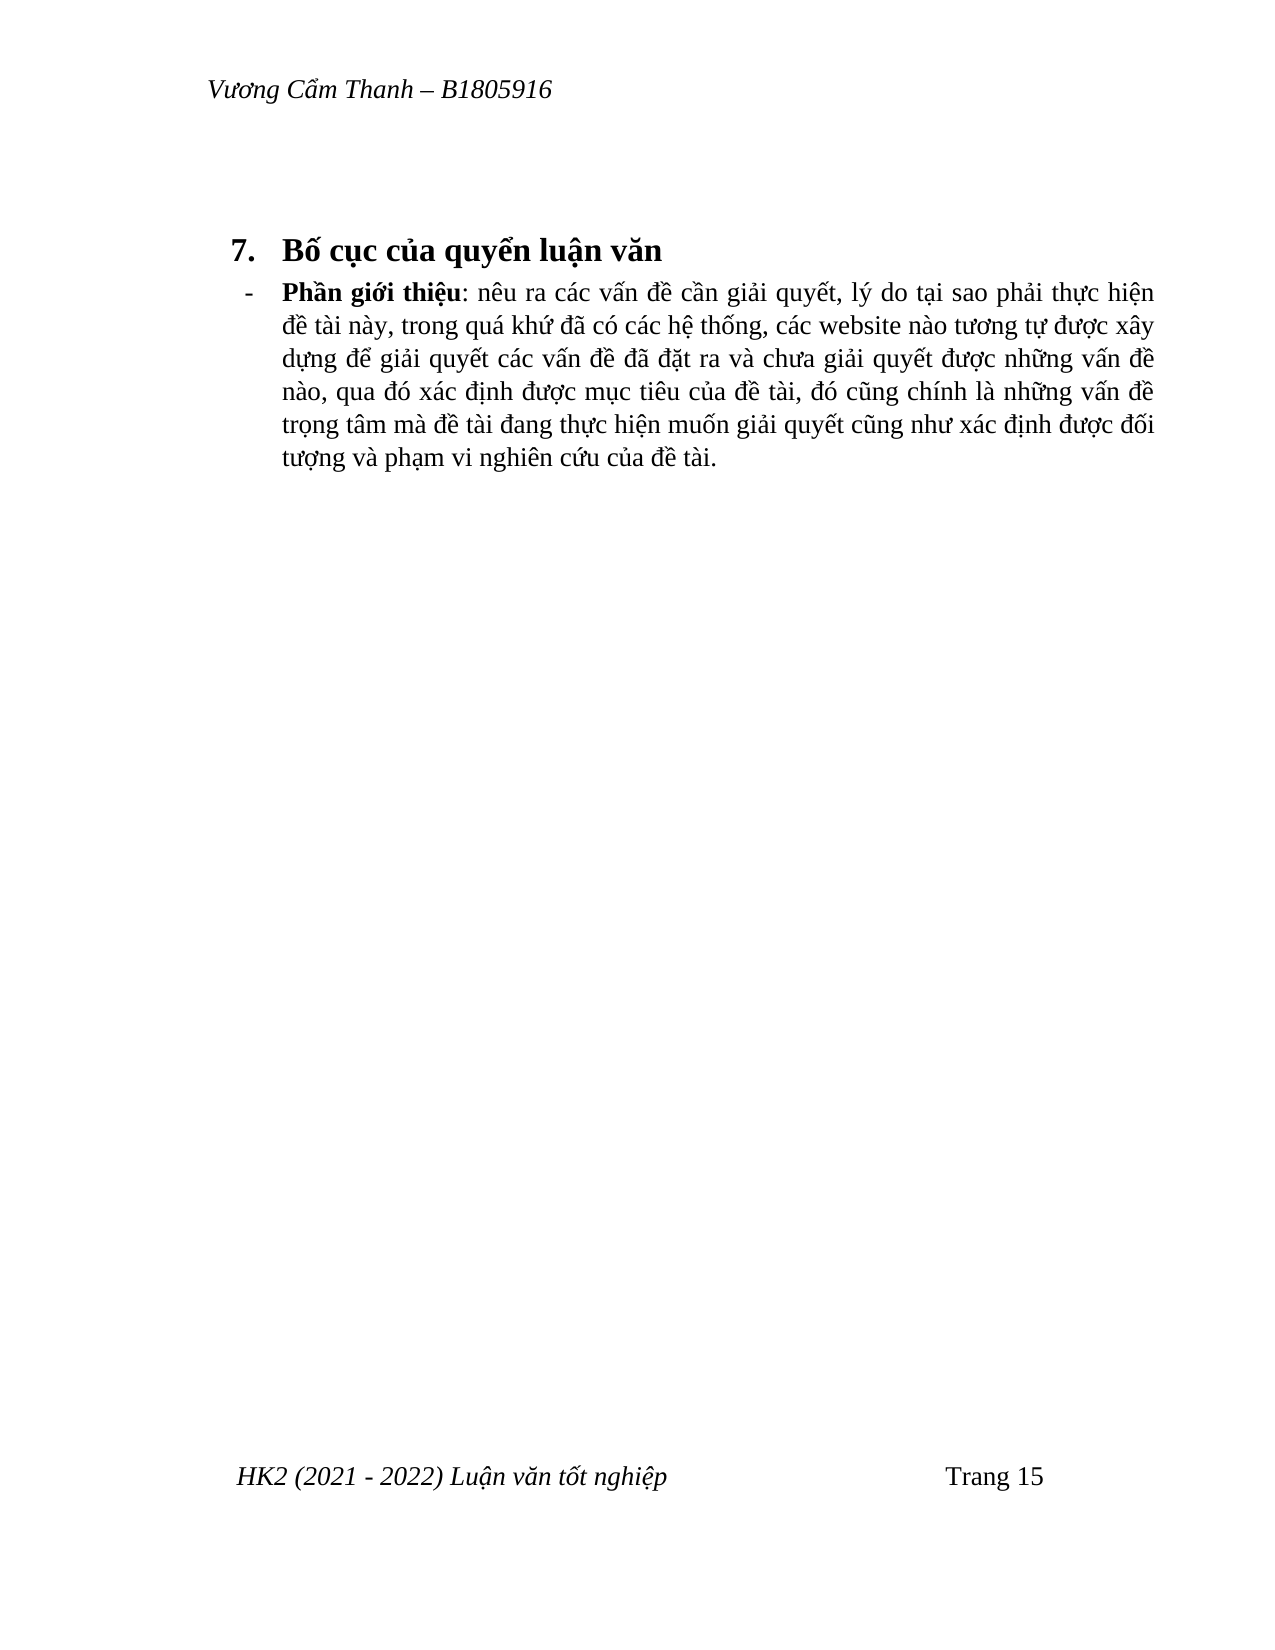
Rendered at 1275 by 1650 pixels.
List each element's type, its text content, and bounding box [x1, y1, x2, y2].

subtitle Bố cục của quyển luận văn [230, 230, 1157, 269]
list Phần giới thiệu: nêu ra các vấn đề cần giải quyết, lý do tại sao phải thực hiện đề tài này, trong quá khứ đã có các hệ thống, các website nào tương tự được xây dựng để giải quyết các vấn đề đã đặt ra và chưa giải quyết được những vấn đề nào, qua đó xác định được mục tiêu của đề tài, đó cũng chính là những vấn đề trọng tâm mà đề tài đang thực hiện muốn giải quyết cũng như xác định được đối tượng và phạm vi nghiên cứu của đề tài. [244, 276, 1156, 472]
